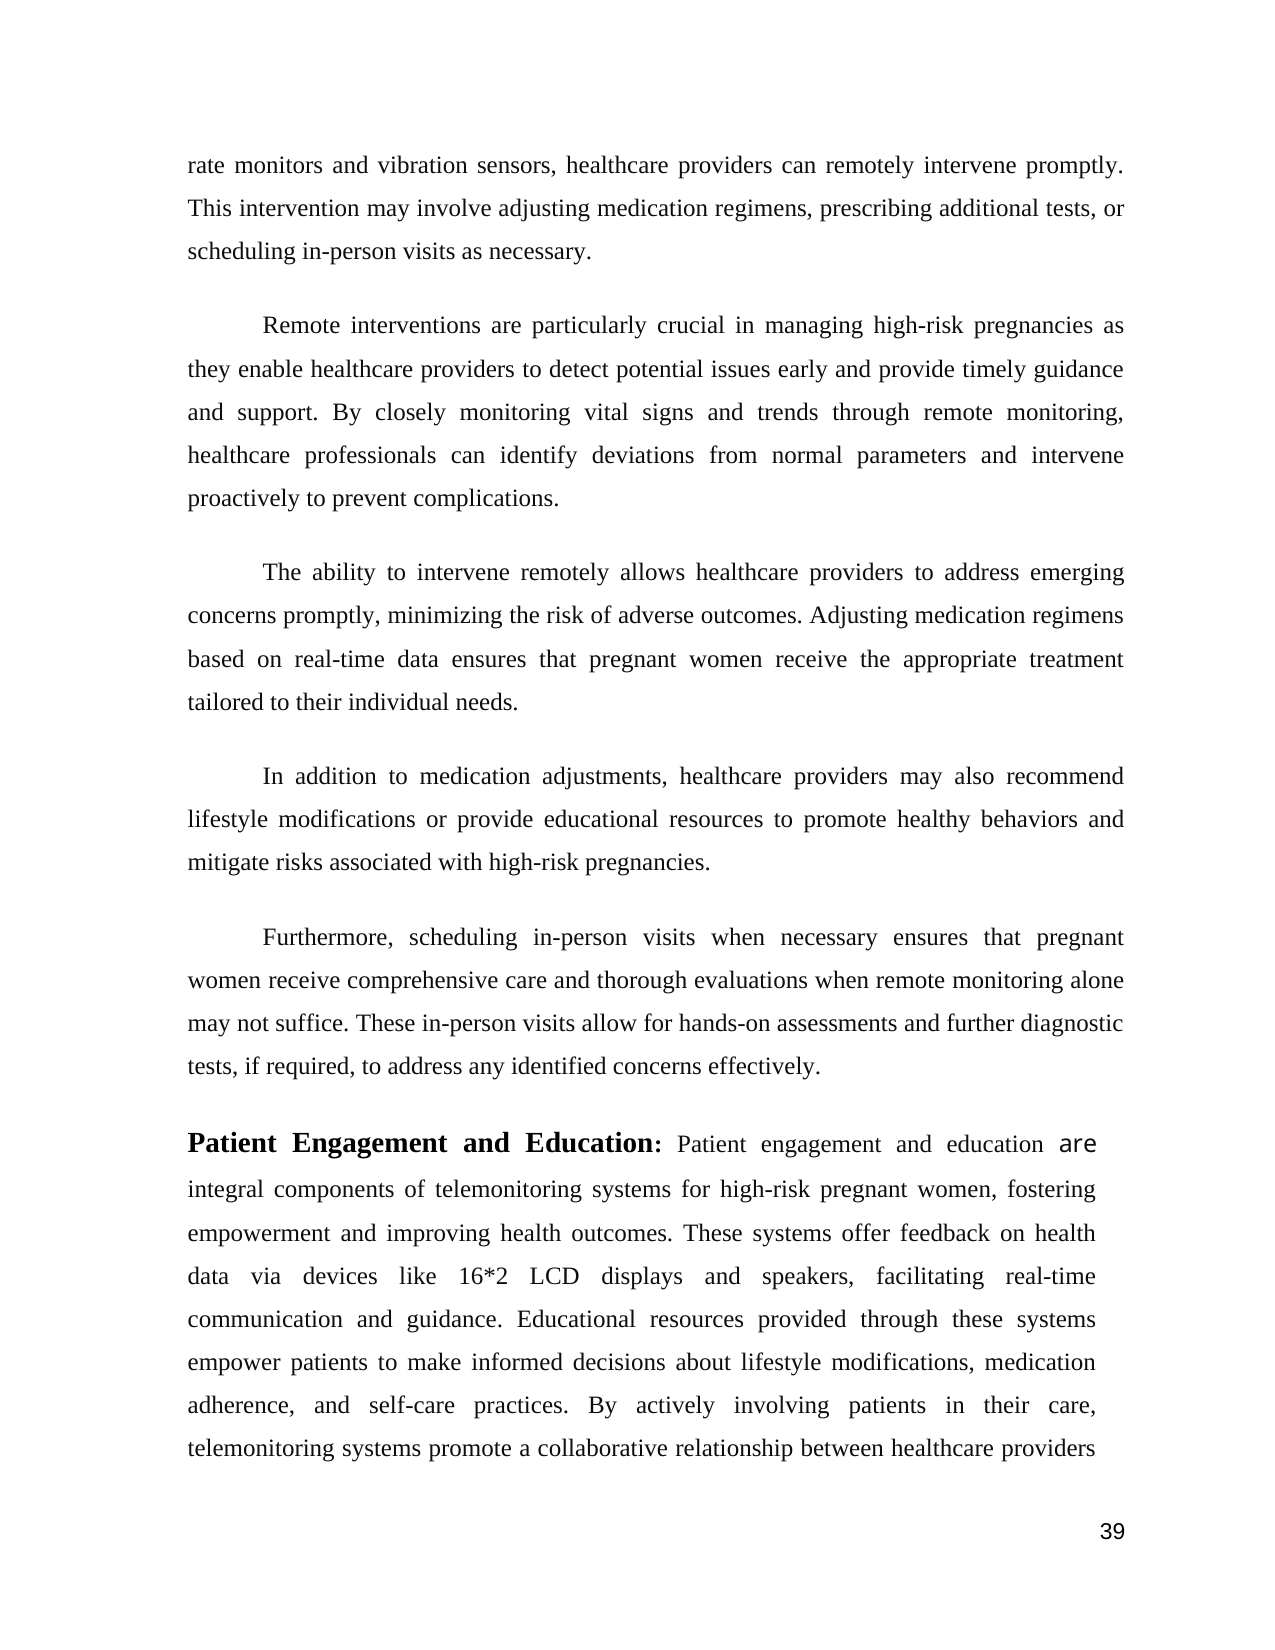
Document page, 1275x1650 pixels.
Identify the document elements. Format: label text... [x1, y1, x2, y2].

text The ability to intervene remotely allows healthcare providers to address emerging concerns promptly, minimizing the risk of adverse outcomes. Adjusting medication regimens based on real-time data ensures that pregnant women receive the appropriate treatment tailored to their individual needs. [187, 557, 1125, 716]
text Remote interventions are particularly crucial in managing high-risk pregnancies as they enable healthcare providers to detect potential issues early and provide timely guidance and support. By closely monitoring vital signs and trends through remote monitoring, healthcare professionals can identify deviations from normal parameters and intervene proactively to prevent complications. [187, 311, 1125, 512]
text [187, 150, 1125, 265]
text In addition to medication adjustments, healthcare providers may also recommend lifestyle modifications or provide educational resources to promote healthy behaviors and mitigate risks associated with high-risk pregnancies. [187, 761, 1125, 876]
text Furthermore, scheduling in-person visits when necessary ensures that pregnant women receive comprehensive care and thorough evaluations when remote monitoring alone may not suffice. These in-person visits allow for hands-on assessments and further diagnostic tests, if required, to address any identified concerns effectively. [187, 922, 1125, 1080]
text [187, 1126, 1097, 1445]
